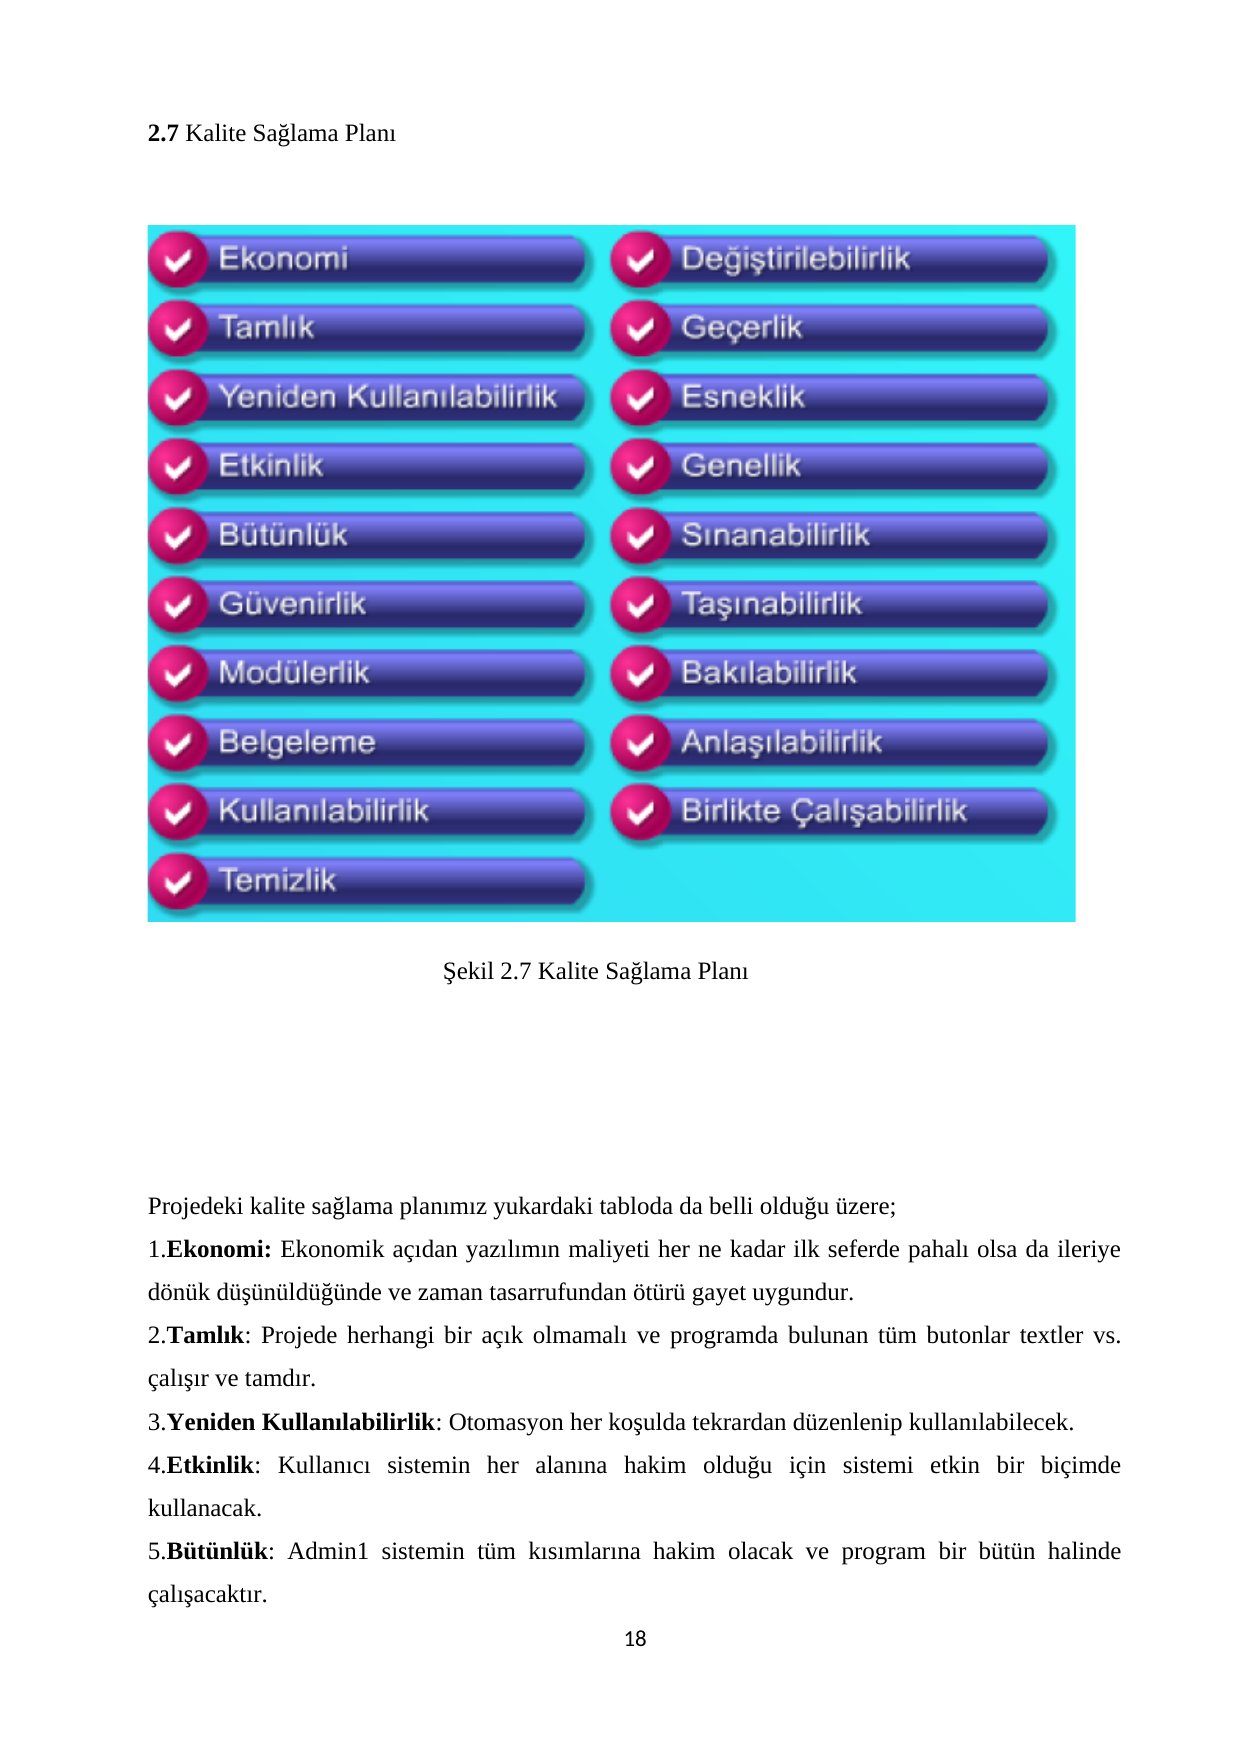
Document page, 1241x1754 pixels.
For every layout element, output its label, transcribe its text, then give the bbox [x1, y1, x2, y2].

text 1.Ekonomi: Ekonomik açıdan yazılımın maliyeti her ne kadar ilk seferde pahalı olsa da ileriye dönük düşünüldüğünde ve zaman tasarrufundan ötürü gayet uygundur. [148, 1234, 1122, 1306]
text 2.Tamlık: Projede herhangi bir açık olmamalı ve programda bulunan tüm butonlar textler vs. çalışır ve tamdır. [148, 1320, 1122, 1392]
picture [147, 225, 1076, 922]
text 4.Etkinlik: Kullanıcı sistemin her alanına hakim olduğu için sistemi etkin bir biçimde kullanacak. [148, 1450, 1122, 1522]
text Şekil 2.7 Kalite Sağlama Planı [148, 956, 1122, 985]
text 5.Bütünlük: Admin1 sistemin tüm kısımlarına hakim olacak ve program bir bütün halinde çalışacaktır. [148, 1536, 1122, 1608]
text 3.Yeniden Kullanılabilirlik: Otomasyon her koşulda tekrardan düzenlenip kullanılabilecek. [148, 1407, 1122, 1435]
text Projedeki kalite sağlama planımız yukardaki tabloda da belli olduğu üzere; [148, 1191, 1122, 1220]
subtitle 2.7 Kalite Sağlama Planı [148, 118, 1122, 147]
